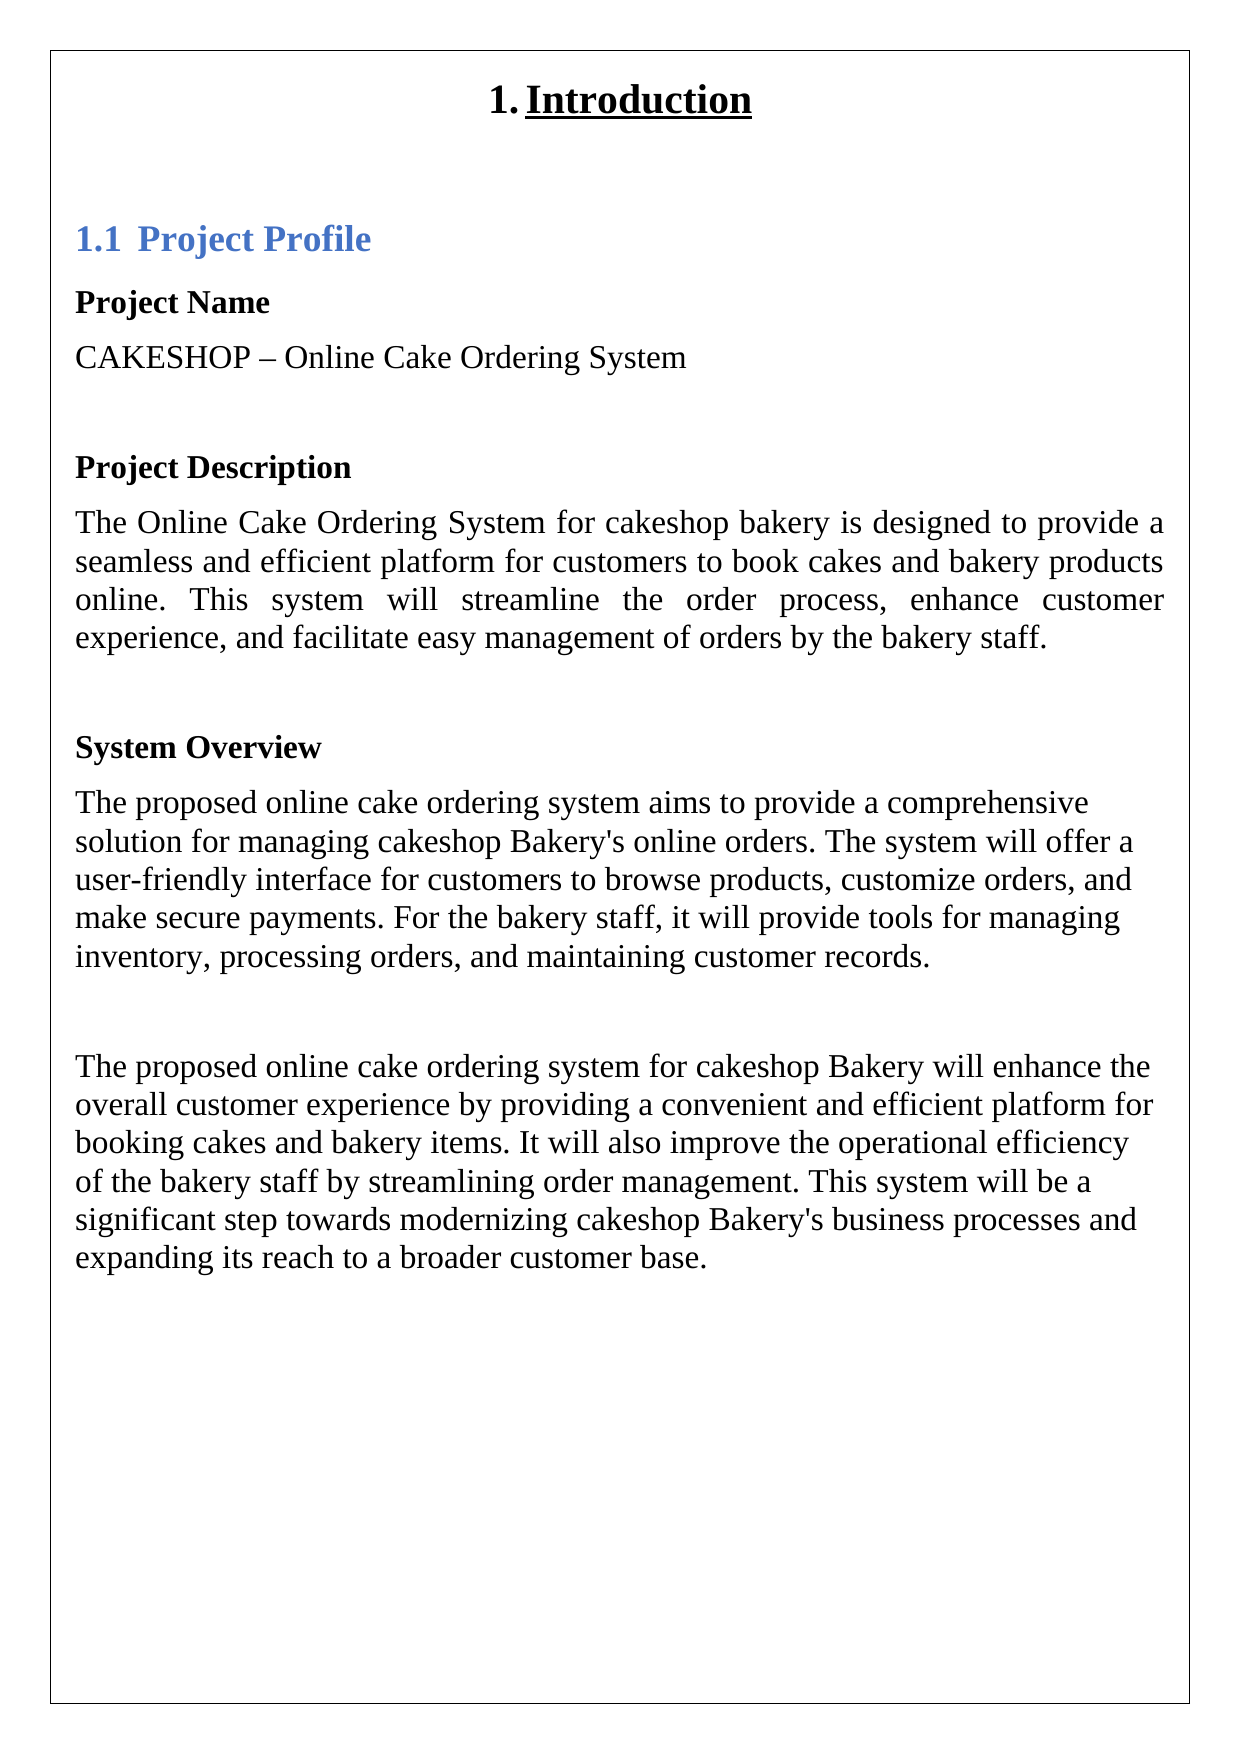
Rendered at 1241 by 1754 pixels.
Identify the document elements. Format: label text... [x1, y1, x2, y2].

text Project Name [75, 283, 1165, 321]
text System Overview [75, 728, 1165, 766]
list Introduction [75, 75, 1165, 123]
text The Online Cake Ordering System for cakeshop bakery is designed to provide a seamless and efficient platform for customers to book cakes and bakery products online. This system will streamline the order process, enhance customer experience, and facilitate easy management of orders by the bakery staff. [75, 503, 1165, 656]
text CAKESHOP – Online Cake Ordering System [75, 338, 1165, 376]
list Project Profile [75, 217, 1165, 260]
text The proposed online cake ordering system for cakeshop Bakery will enhance the overall customer experience by providing a convenient and efficient platform for booking cakes and bakery items. It will also improve the operational efficiency of the bakery staff by streamlining order management. This system will be a significant step towards modernizing cakeshop Bakery's business processes and expanding its reach to a broader customer base. [75, 1046, 1165, 1276]
text Project Description [75, 448, 1165, 486]
text The proposed online cake ordering system aims to provide a comprehensive solution for managing cakeshop Bakery's online orders. The system will offer a user-friendly interface for customers to browse products, customize orders, and make secure payments. For the bakery staff, it will provide tools for managing inventory, processing orders, and maintaining customer records. [75, 783, 1165, 974]
